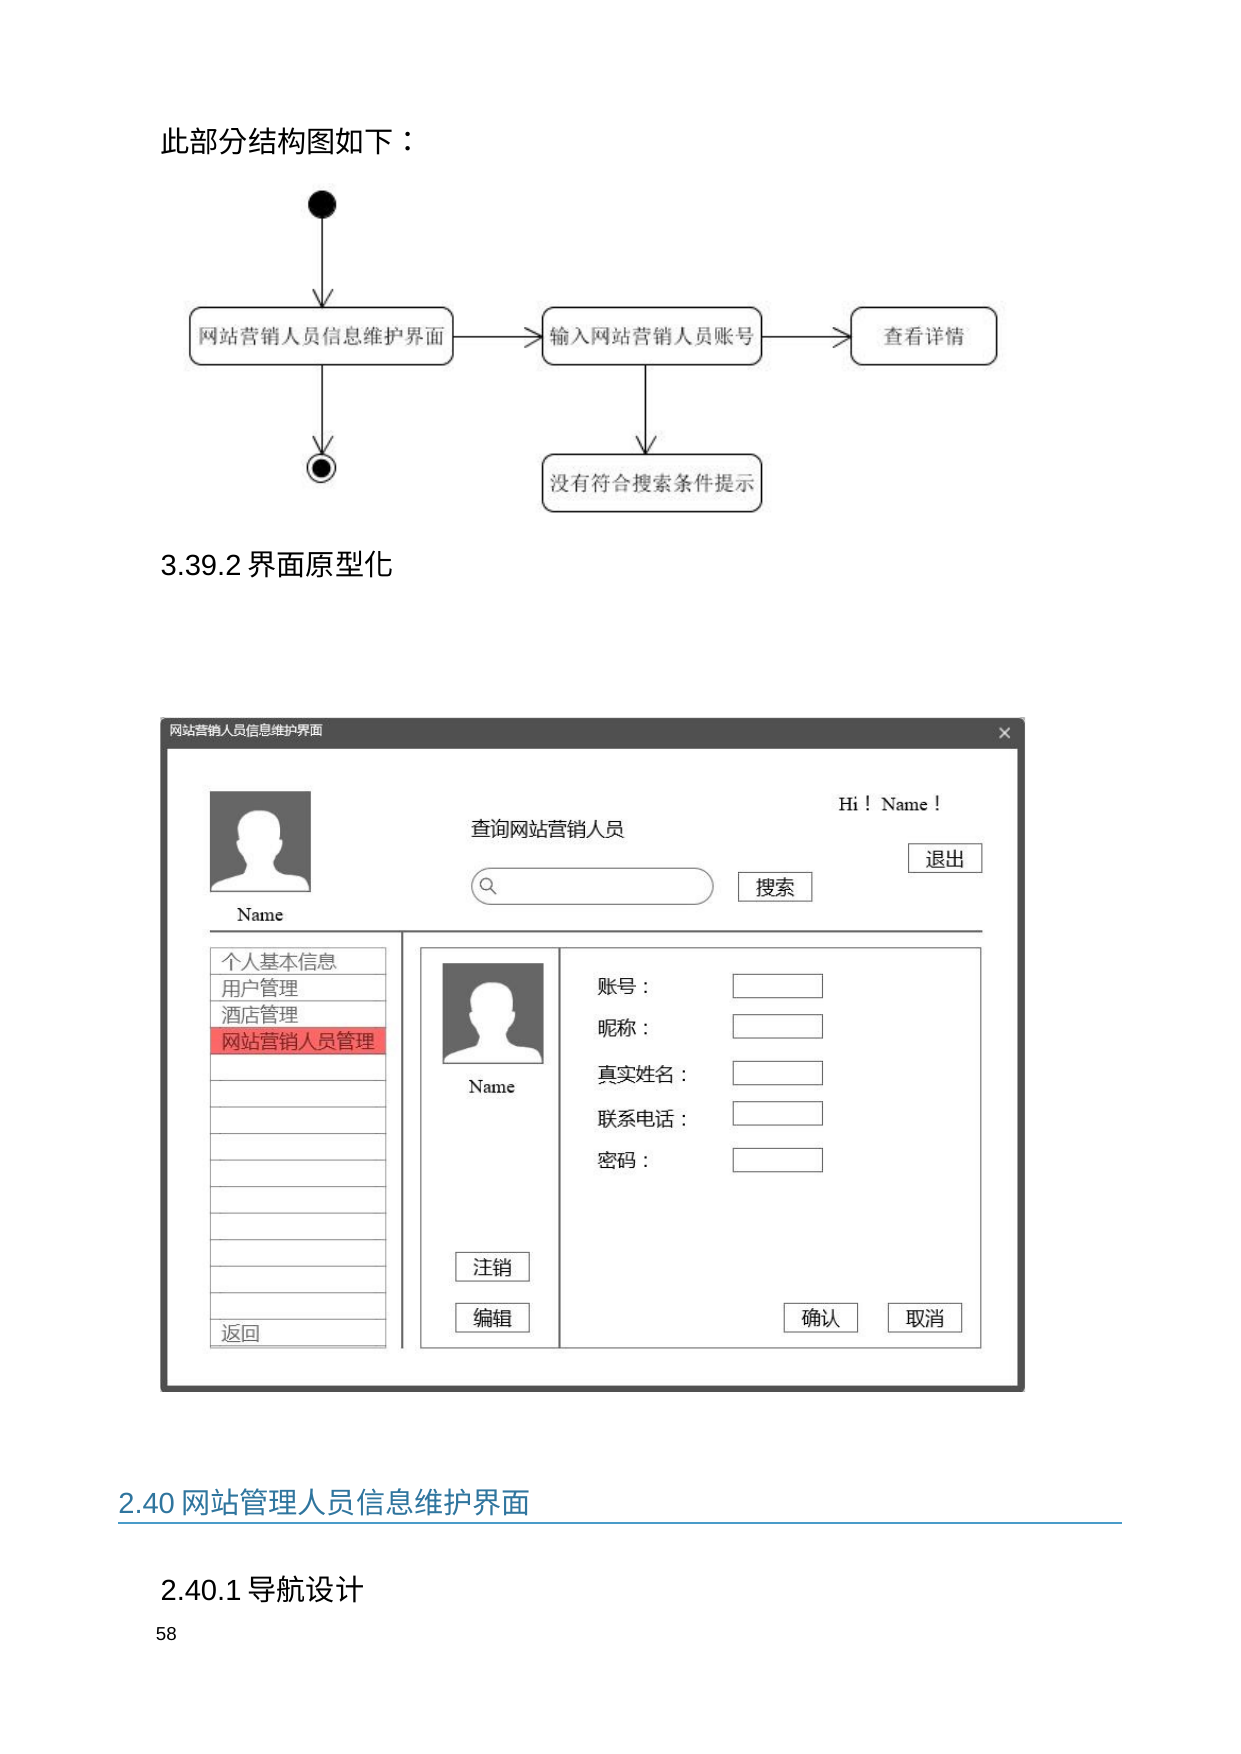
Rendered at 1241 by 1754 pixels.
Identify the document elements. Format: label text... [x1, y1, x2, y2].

subtitle 2.40网站管理人员信息维护界面 [118, 1480, 1122, 1522]
picture [160, 160, 1027, 542]
text 此部分结构图如下： [118, 118, 1122, 160]
text 2.40.1导航设计 [118, 1566, 1122, 1608]
picture [160, 717, 1025, 1392]
text 3.39.2界面原型化 [118, 541, 1122, 583]
